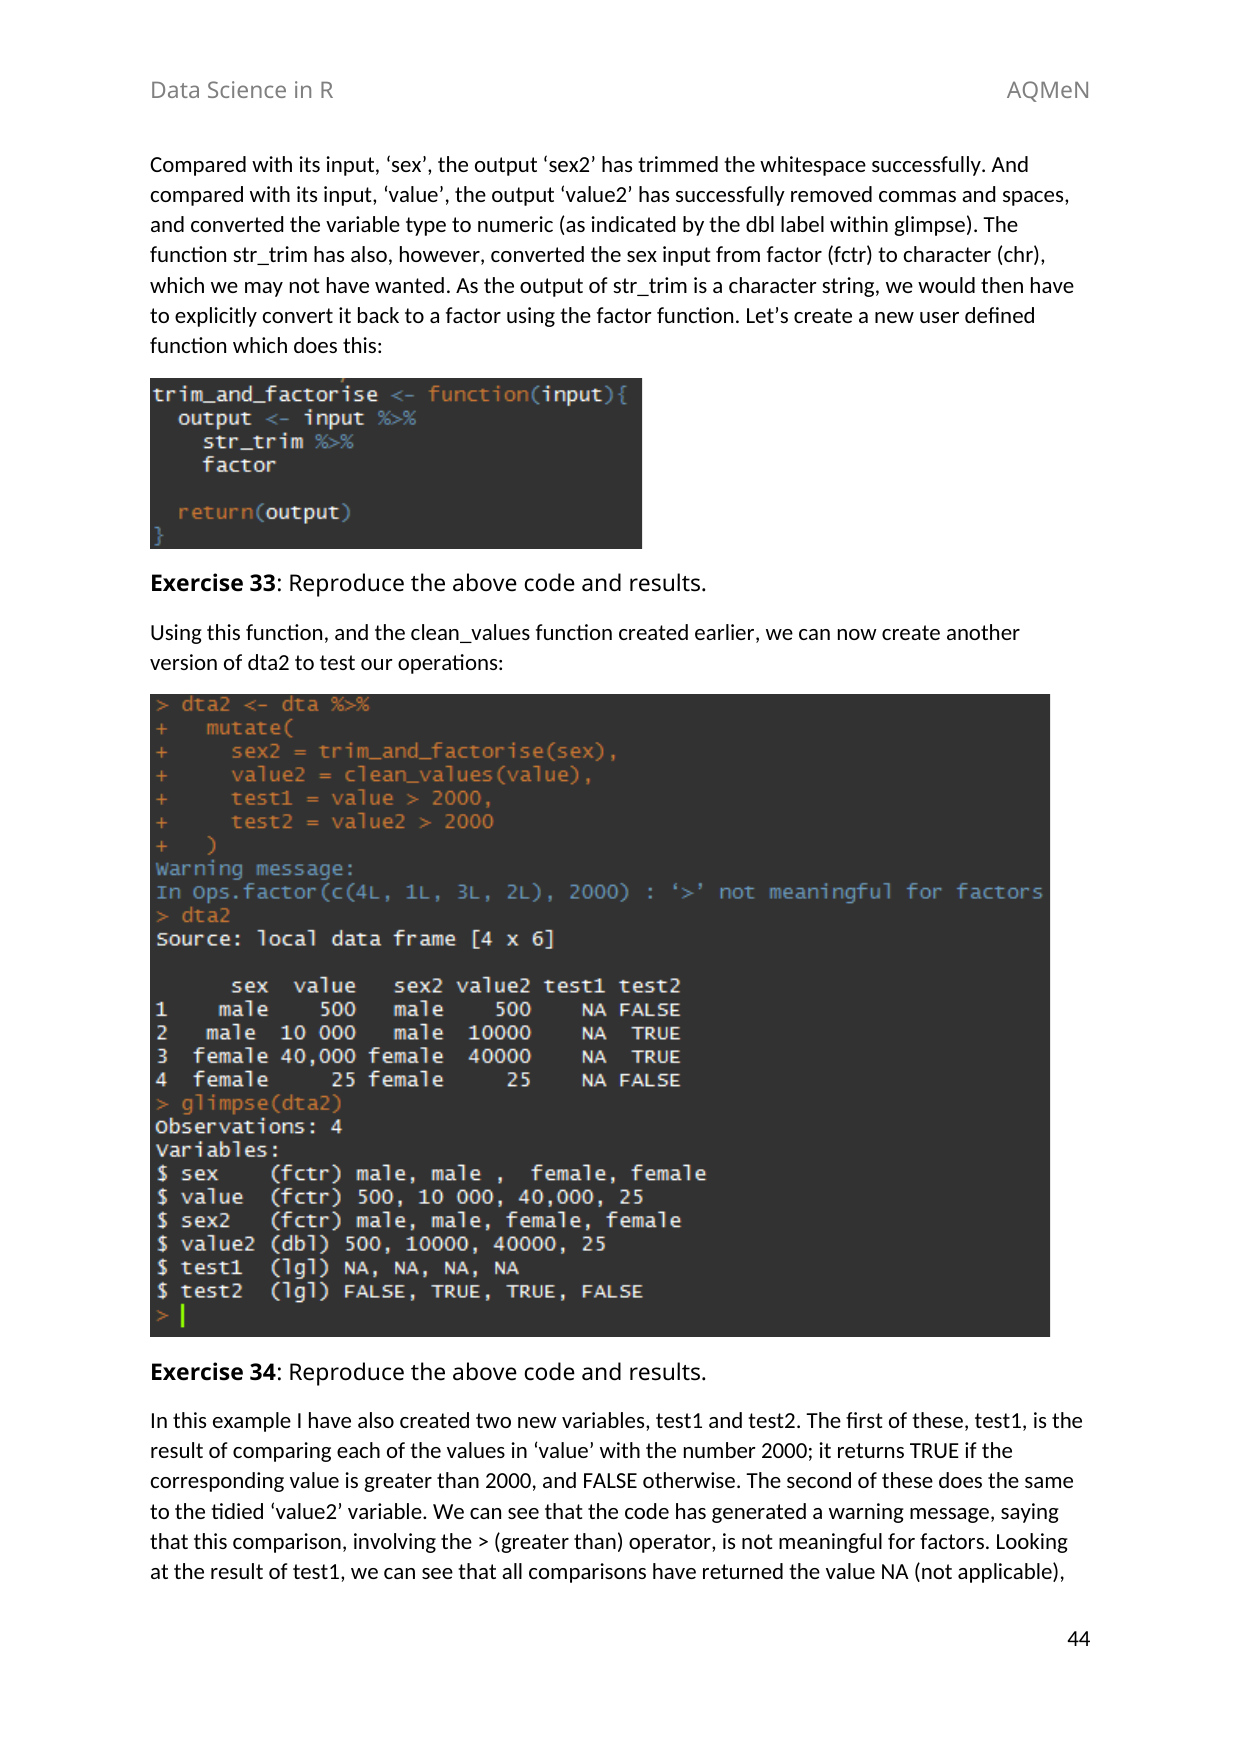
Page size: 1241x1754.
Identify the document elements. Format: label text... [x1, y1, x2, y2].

text Exercise 34: Reproduce the above code and results. [150, 1356, 1090, 1387]
text Exercise 33: Reproduce the above code and results. [150, 567, 1090, 598]
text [150, 1406, 1090, 1585]
picture [150, 378, 643, 549]
picture [150, 694, 1050, 1337]
text Compared with its input, ‘sex’, the output ‘sex2’ has trimmed the whitespace successfully. And compared with its input, ‘value’, the output ‘value2’ has successfully removed commas and spaces, and converted the variable type to numeric (as indicated by the dbl label within glimpse). The function str_trim has also, however, converted the sex input from factor (fctr) to character (chr), which we may not have wanted. As the output of str_trim is a character string, we would then have to explicitly convert it back to a factor using the factor function. Let’s create a new user defined function which does this: [150, 150, 1090, 359]
text Using this function, and the clean_values function created earlier, we can now create another version of dta2 to test our operations: [150, 618, 1090, 676]
